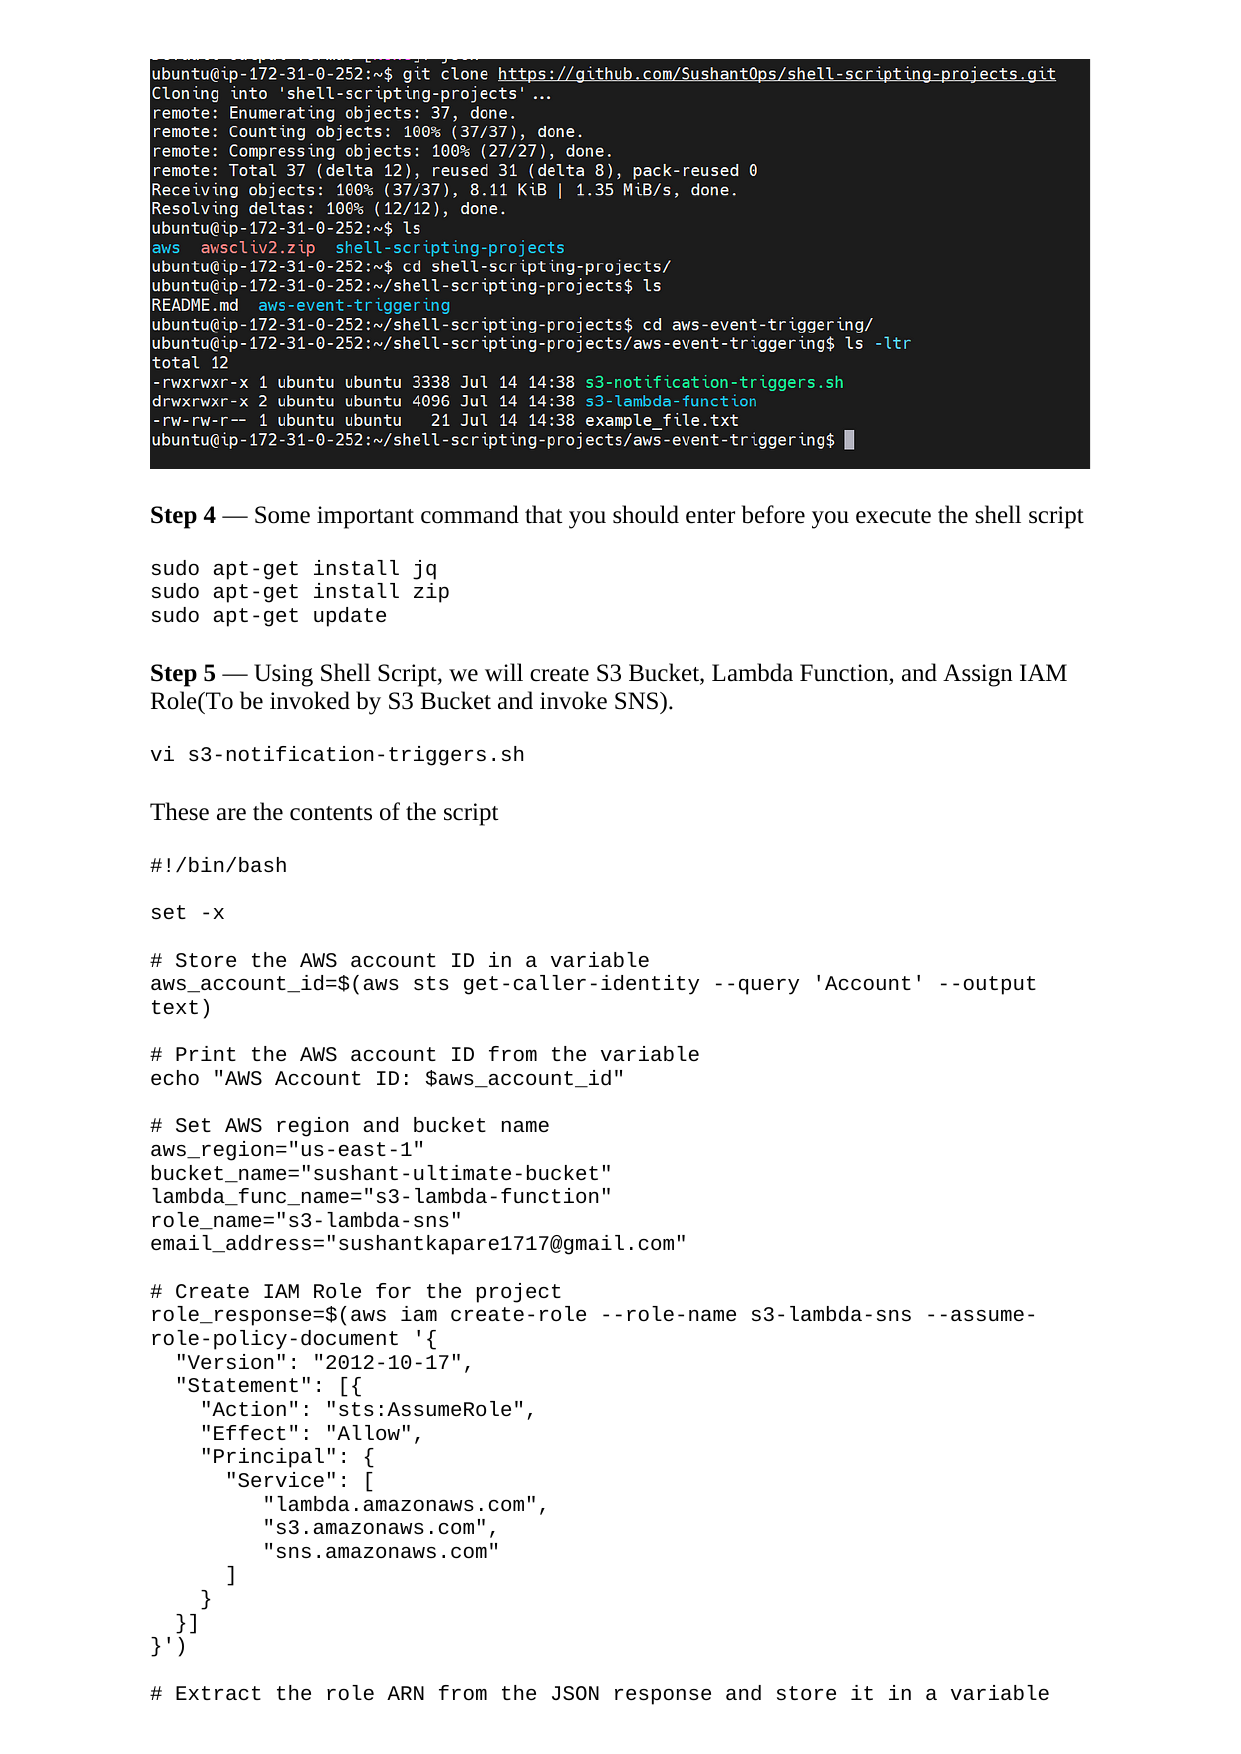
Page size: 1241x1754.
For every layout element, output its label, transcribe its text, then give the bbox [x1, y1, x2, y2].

text These are the contents of the script [150, 797, 1090, 826]
text Step 4 — Some important command that you should enter before you execute the shell script [150, 500, 1090, 528]
text vi s3-notification-triggers.sh [150, 744, 1090, 768]
text Step 5 — Using Shell Script, we will create S3 Bucket, Lambda Function, and Assign IAM Role(To be invoked by S3 Bucket and invoke SNS). [150, 658, 1090, 715]
text sudo apt-get install jq sudo apt-get install zip sudo apt-get update [150, 558, 1090, 628]
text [150, 855, 1090, 1706]
picture [150, 59, 1091, 469]
